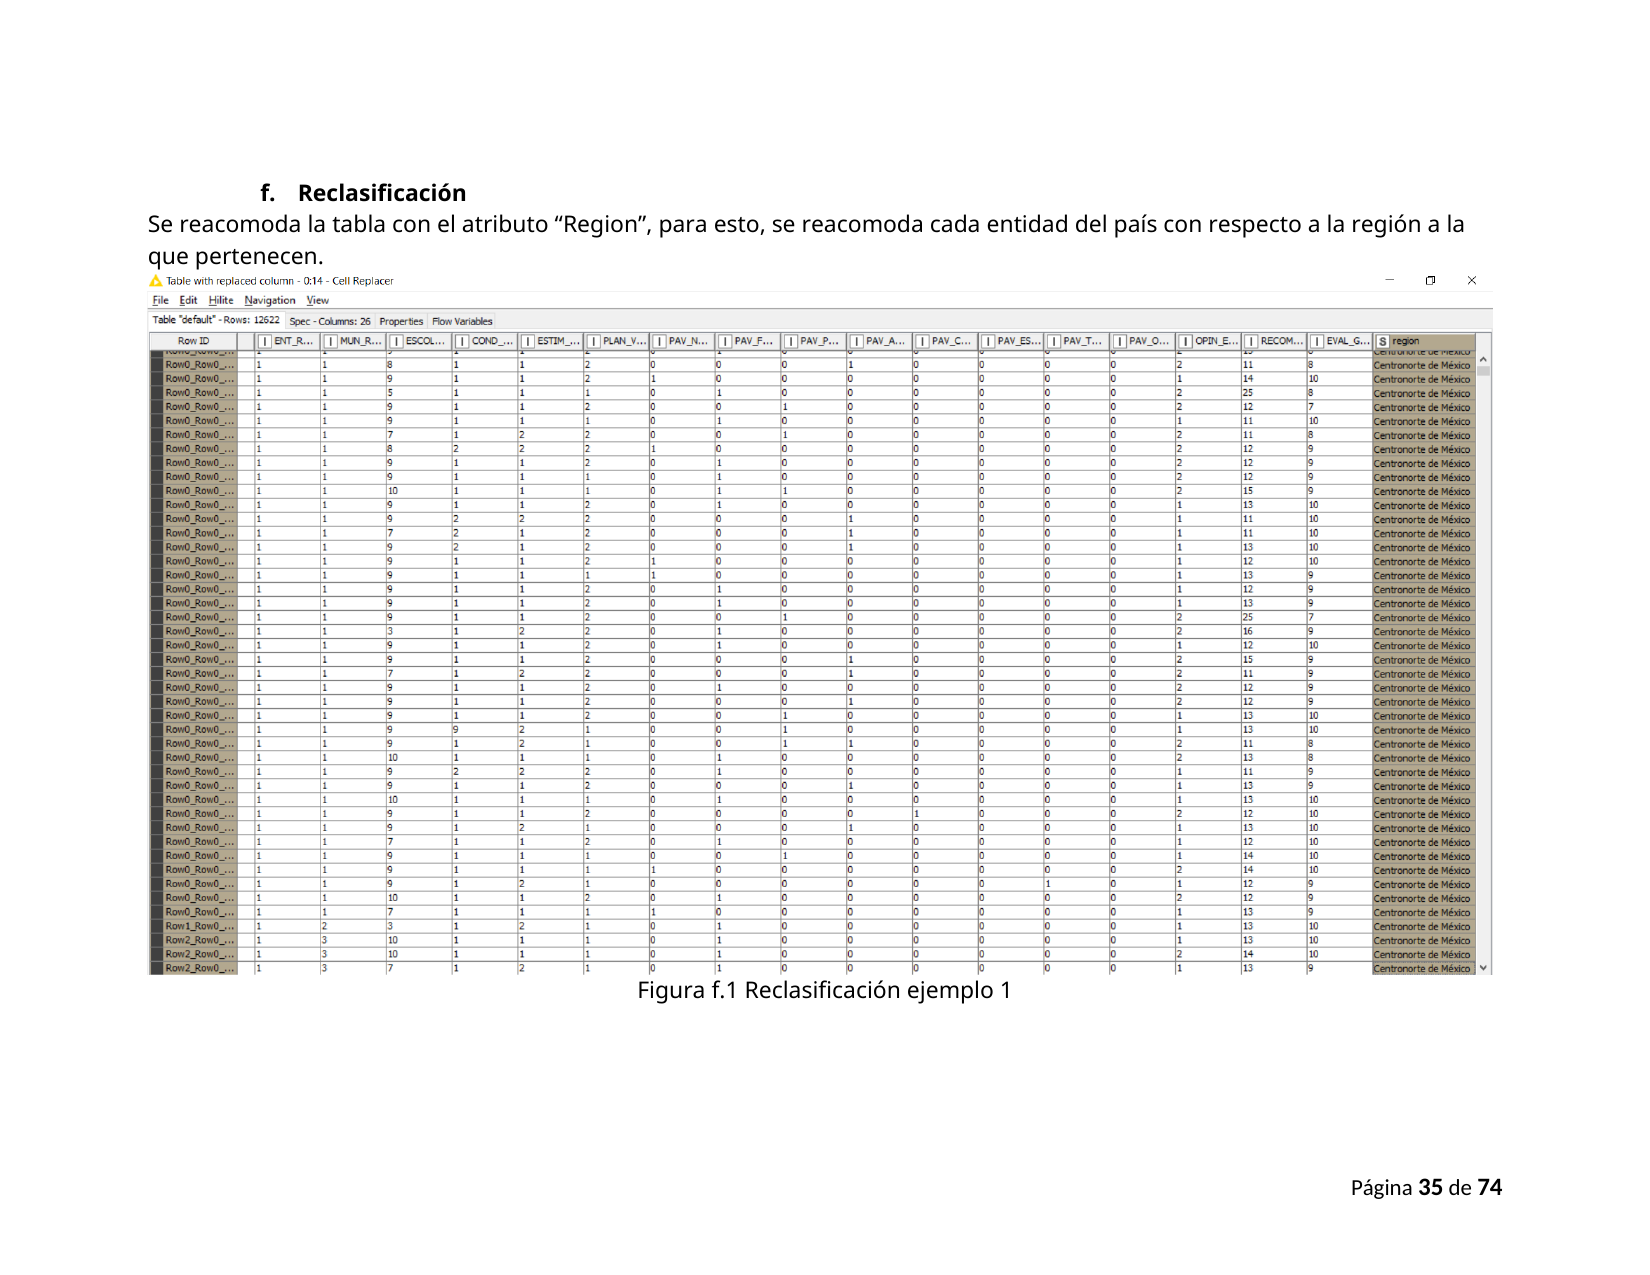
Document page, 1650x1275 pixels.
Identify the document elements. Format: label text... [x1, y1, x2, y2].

text Figura f.1 Reclasificación ejemplo 1 [148, 974, 1502, 1005]
list Reclasificación [260, 177, 1502, 208]
text Se reacomoda la tabla con el atributo “Region”, para esto, se reacomoda cada entidad del país con respecto a la región a la que pertenecen. [148, 208, 1502, 271]
picture [147, 271, 1493, 975]
